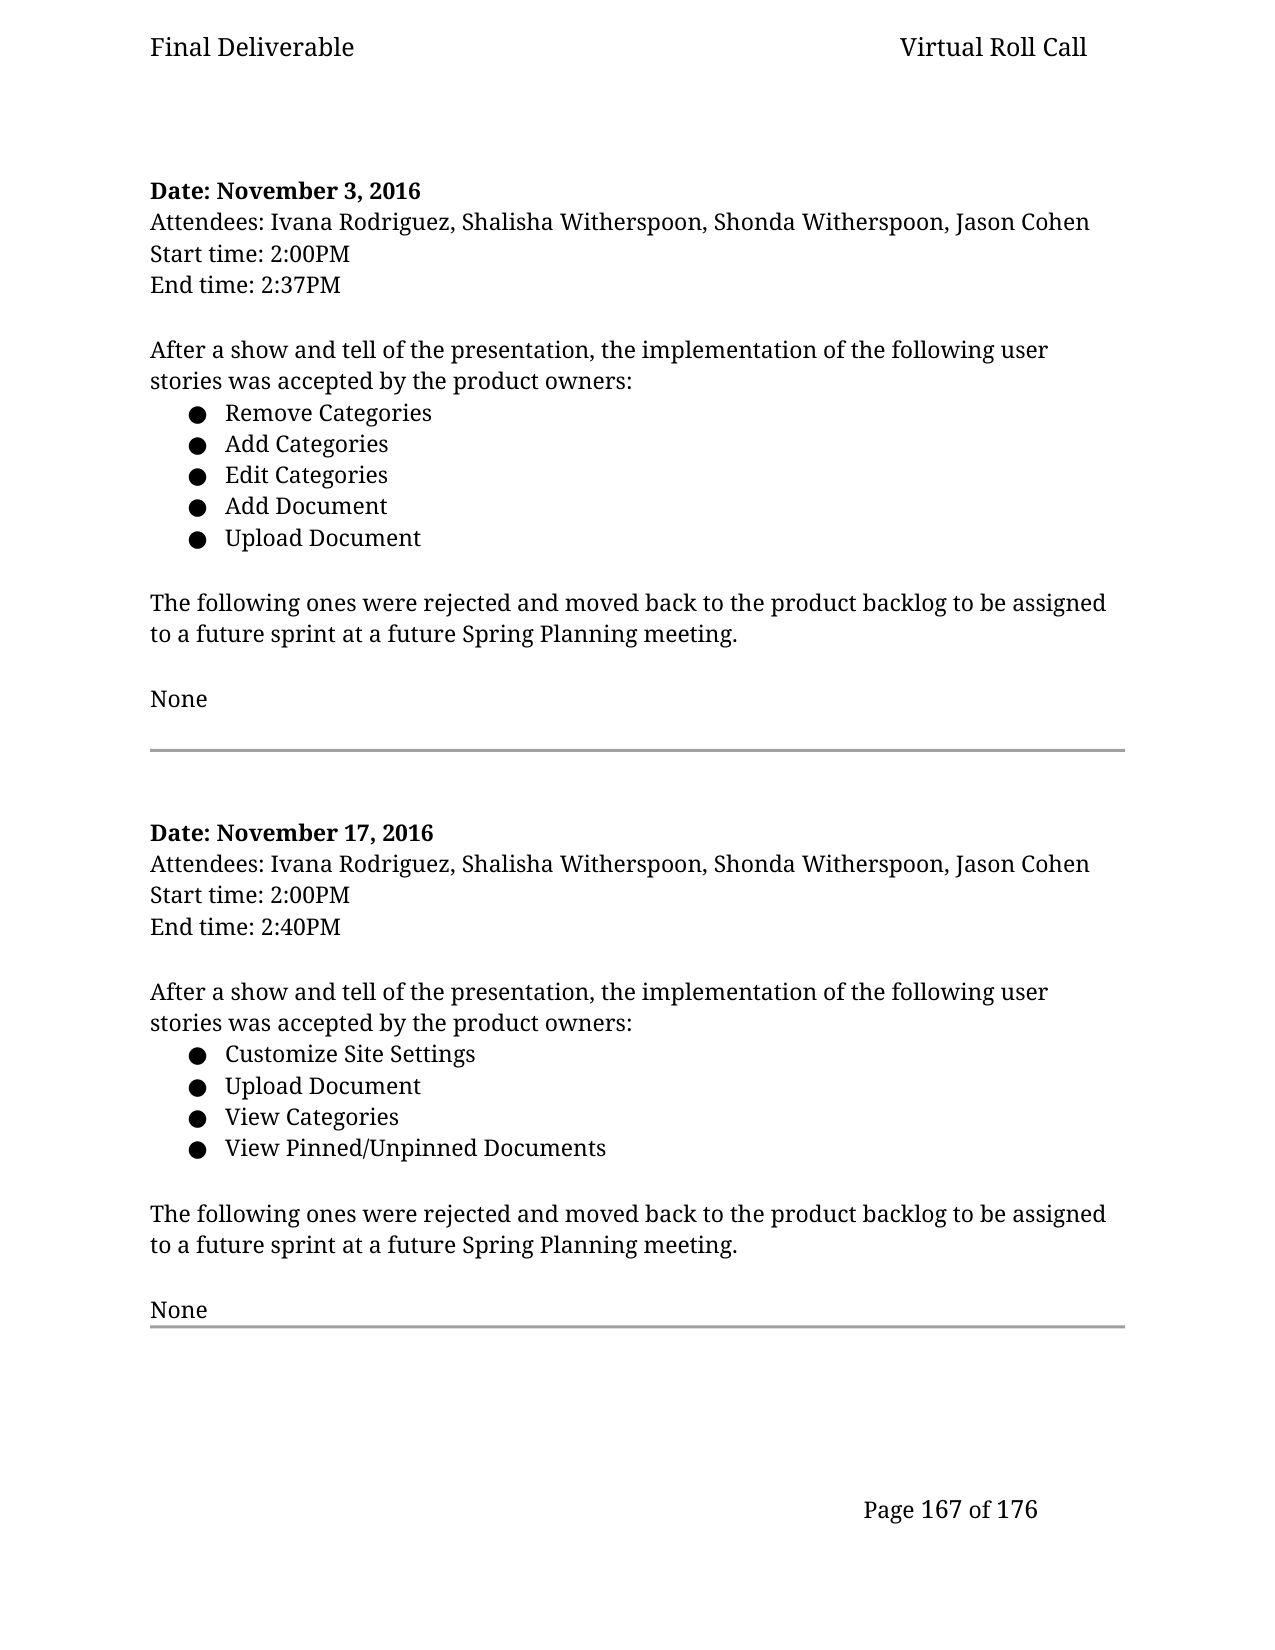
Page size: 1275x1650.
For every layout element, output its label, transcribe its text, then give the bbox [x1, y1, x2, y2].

text Date: November 3, 2016 [150, 175, 1125, 206]
list Upload Document [187, 1070, 1125, 1101]
text Attendees: Ivana Rodriguez, Shalisha Witherspoon, Shonda Witherspoon, Jason Cohen [150, 848, 1125, 879]
text None [150, 1294, 1125, 1325]
list View Categories [187, 1101, 1125, 1132]
text End time: 2:40PM [150, 911, 1125, 942]
text Start time: 2:00PM [150, 879, 1125, 911]
list Upload Document [187, 522, 1125, 553]
list Add Categories [187, 428, 1125, 459]
list Edit Categories [187, 459, 1125, 490]
text End time: 2:37PM [150, 269, 1125, 300]
list Remove Categories [187, 397, 1125, 428]
text Date: November 17, 2016 [150, 817, 1125, 848]
text After a show and tell of the presentation, the implementation of the following user stories was accepted by the product owners: [150, 976, 1125, 1038]
list Customize Site Settings [187, 1038, 1125, 1070]
list Add Document [187, 490, 1125, 522]
text None [150, 683, 1125, 715]
text The following ones were rejected and moved back to the product backlog to be assigned to a future sprint at a future Spring Planning meeting. [150, 587, 1125, 649]
list View Pinned/Unpinned Documents [187, 1132, 1125, 1163]
text Start time: 2:00PM [150, 237, 1125, 269]
text After a show and tell of the presentation, the implementation of the following user stories was accepted by the product owners: [150, 334, 1125, 397]
text The following ones were rejected and moved back to the product backlog to be assigned to a future sprint at a future Spring Planning meeting. [150, 1197, 1125, 1260]
text Attendees: Ivana Rodriguez, Shalisha Witherspoon, Shonda Witherspoon, Jason Cohen [150, 206, 1125, 237]
